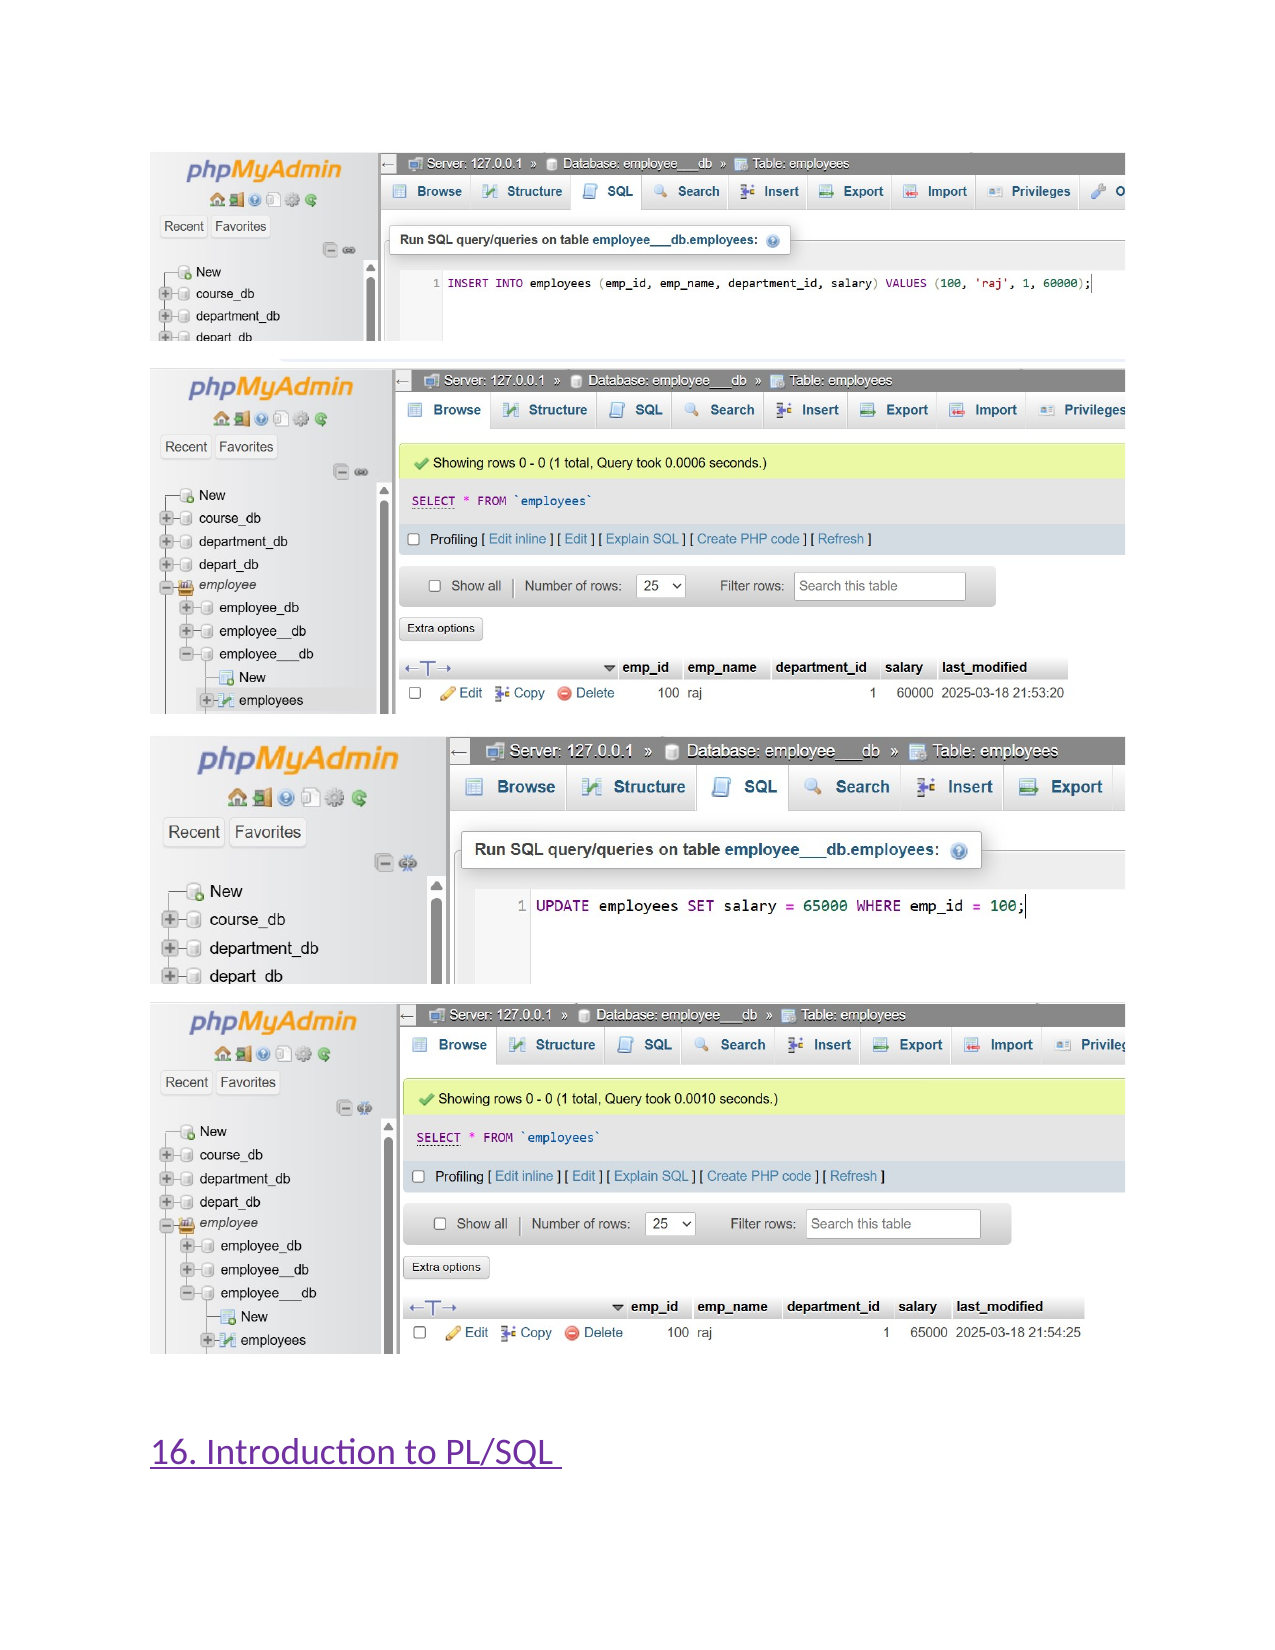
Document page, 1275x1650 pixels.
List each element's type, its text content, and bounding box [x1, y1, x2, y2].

text 16. Introduction to PL/SQL [150, 1428, 1125, 1474]
picture [150, 732, 1125, 984]
picture [150, 150, 1125, 341]
picture [150, 359, 1125, 714]
picture [150, 1002, 1125, 1354]
